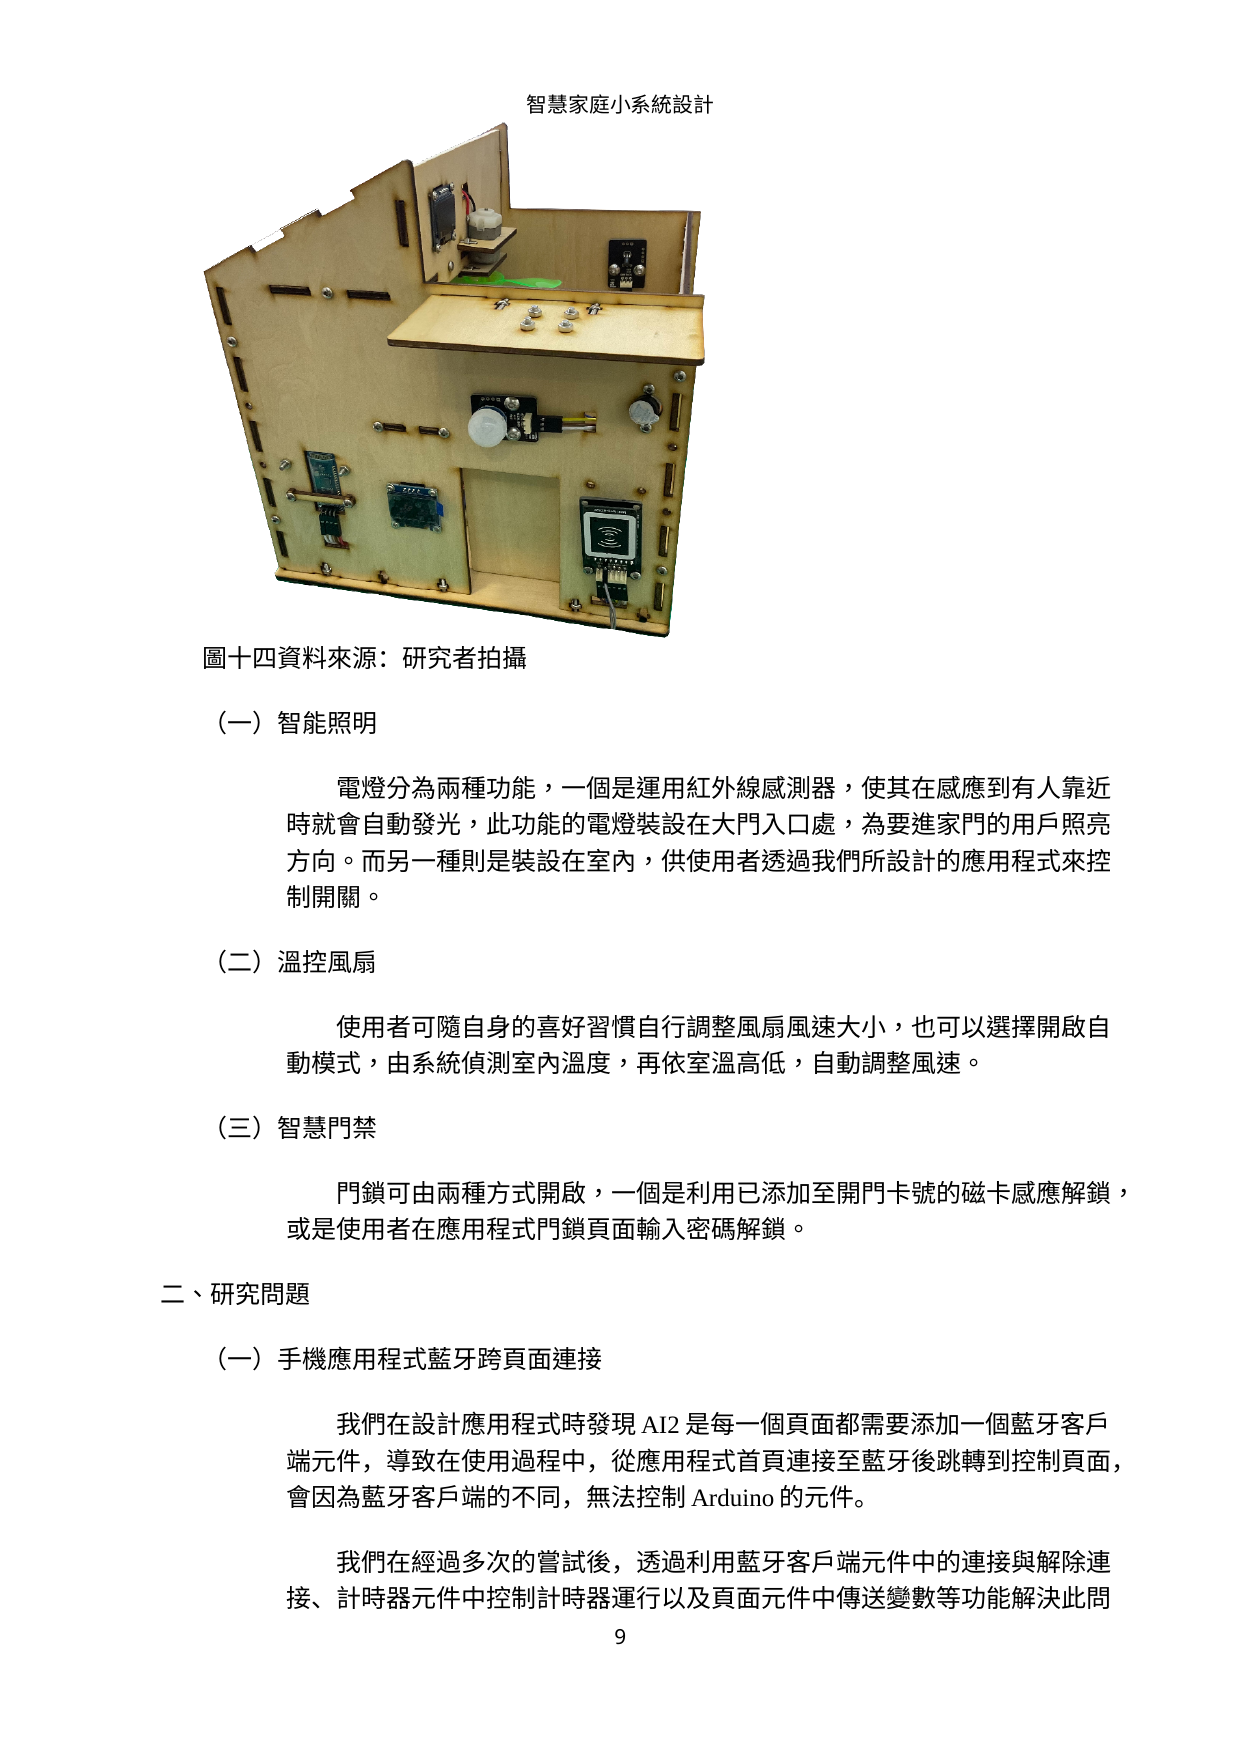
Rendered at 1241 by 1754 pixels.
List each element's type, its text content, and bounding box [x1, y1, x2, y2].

text 我們在設計應用程式時發現AI2是每一個頁面都需要添加一個藍牙客戶端元件，導致在使用過程中，從應用程式首頁連接至藍牙後跳轉到控制頁面，會因為藍牙客戶端的不同，無法控制Arduino的元件。 [286, 1405, 1122, 1513]
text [286, 1542, 1122, 1615]
text 電燈分為兩種功能，一個是運用紅外線感測器，使其在感應到有人靠近時就會自動發光，此功能的電燈裝設在大門入口處，為要進家門的用戶照亮方向。而另一種則是裝設在室內，供使用者透過我們所設計的應用程式來控制開關。 [286, 768, 1122, 913]
text 門鎖可由兩種方式開啟，一個是利用已添加至開門卡號的磁卡感應解鎖，或是使用者在應用程式門鎖頁面輸入密碼解鎖。 [286, 1173, 1122, 1246]
list 溫控風扇 [202, 942, 1122, 978]
text 圖十四資料來源：研究者拍攝 [202, 638, 1122, 675]
picture [202, 120, 793, 639]
list 智能照明 [202, 703, 1122, 740]
list 研究問題 [160, 1275, 1122, 1311]
list 手機應用程式藍牙跨頁面連接 [202, 1340, 1122, 1376]
text 使用者可隨自身的喜好習慣自行調整風扇風速大小，也可以選擇開啟自動模式，由系統偵測室內溫度，再依室溫高低，自動調整風速。 [286, 1007, 1122, 1080]
list 智慧門禁 [202, 1108, 1122, 1145]
